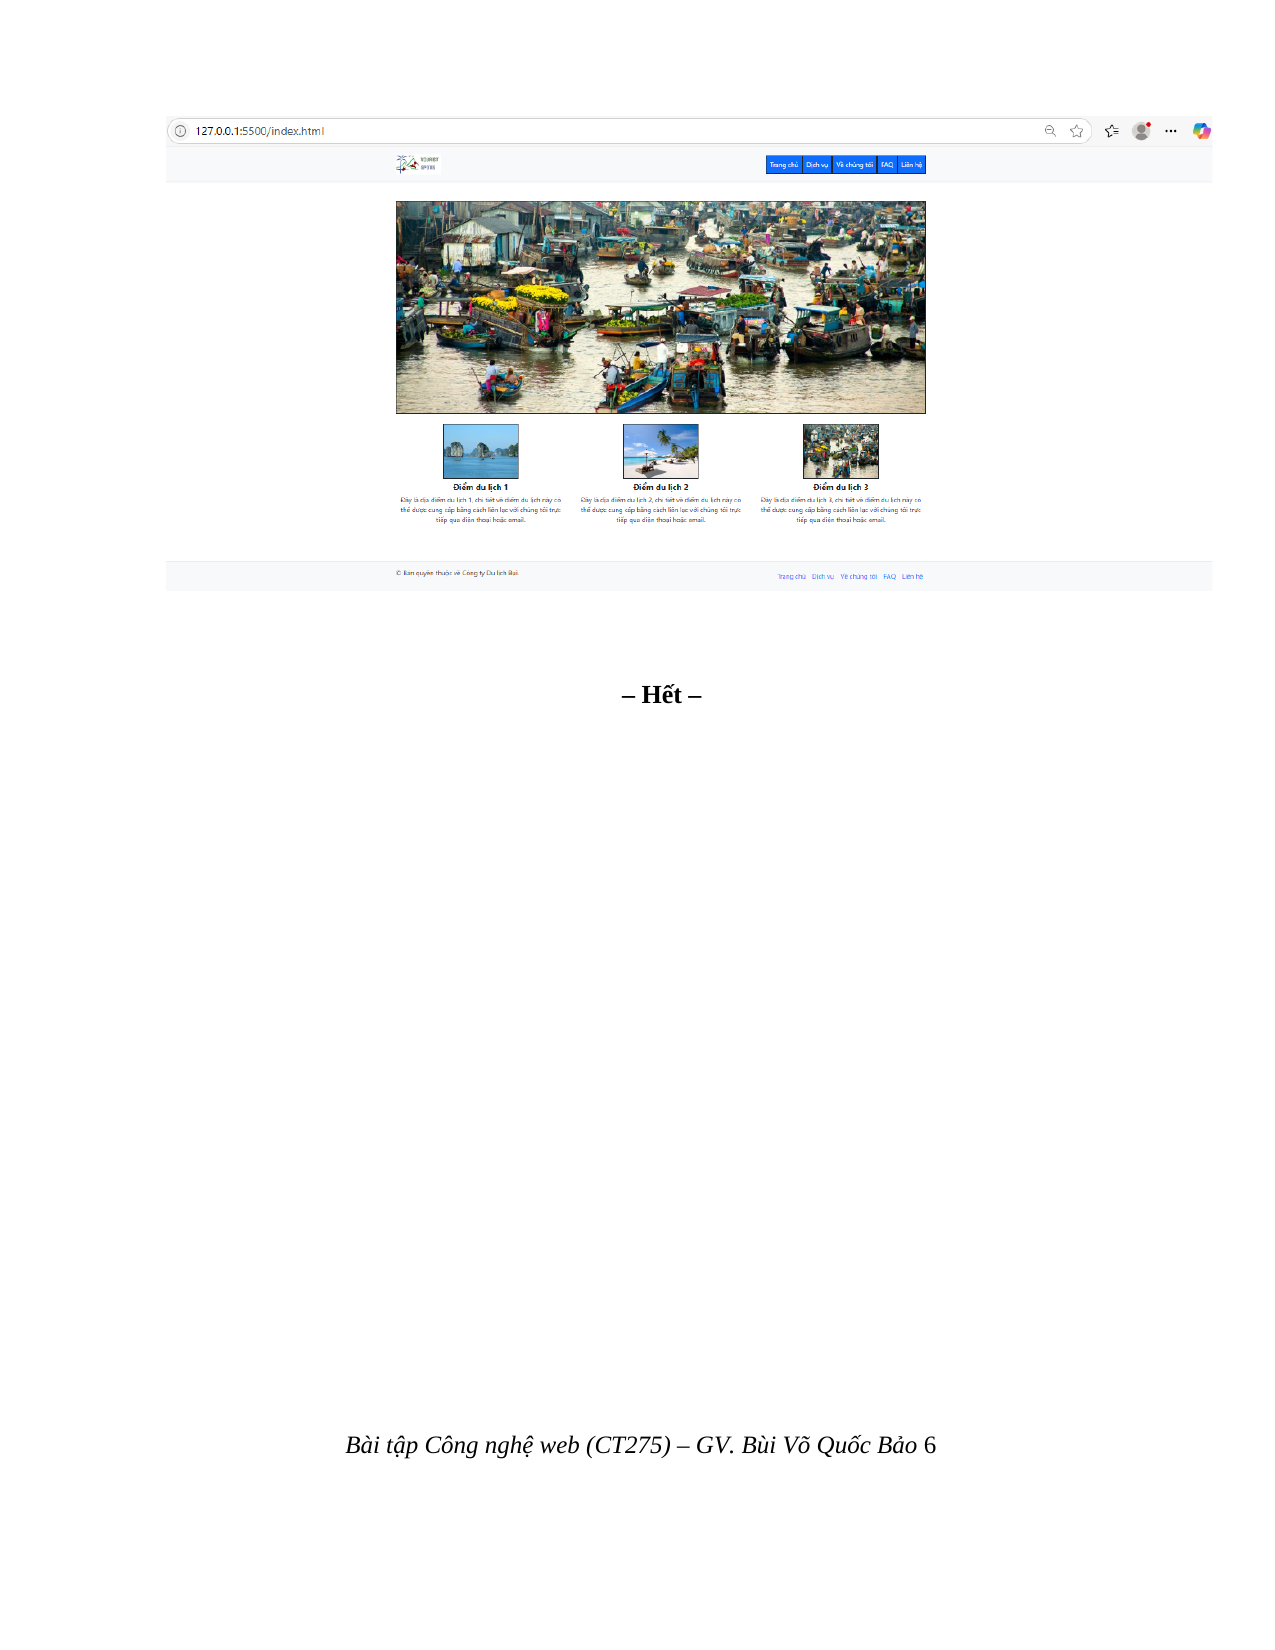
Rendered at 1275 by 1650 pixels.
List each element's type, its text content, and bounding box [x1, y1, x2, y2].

text Bài tập Công nghệ web (CT275) – GV. Bùi Võ Quốc Bảo 6 [117, 1431, 1164, 1459]
text – Hết – [166, 679, 1157, 709]
picture [166, 116, 1213, 602]
